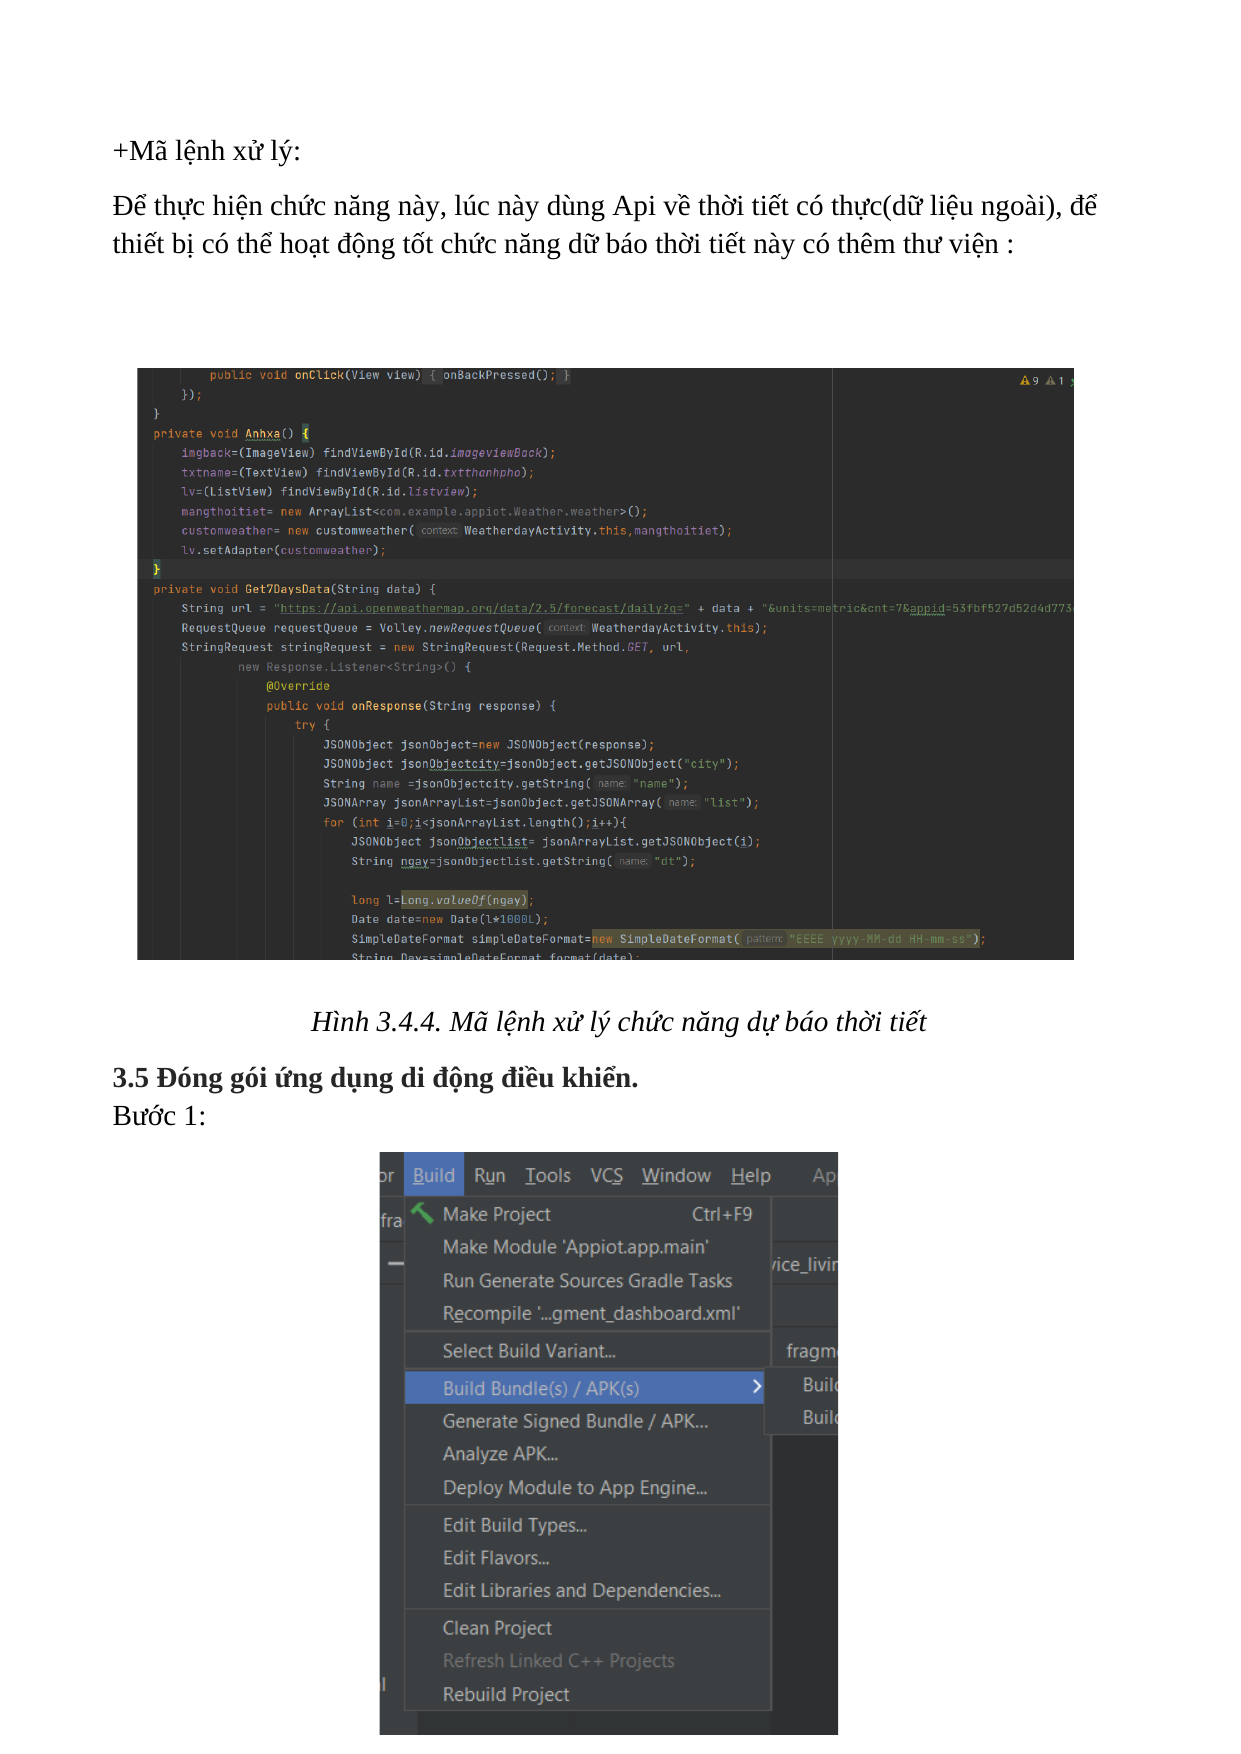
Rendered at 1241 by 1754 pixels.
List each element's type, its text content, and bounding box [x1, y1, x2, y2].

text Bước 1: [112, 1098, 1128, 1132]
picture [379, 1152, 839, 1735]
text Để thực hiện chức năng này, lúc này dùng Api về thời tiết có thực(dữ liệu ngoài), để thiết bị có thể hoạt động tốt chức năng dữ báo thời tiết này có thêm thư viện : [112, 188, 1128, 260]
text +Mã lệnh xử lý: [112, 133, 1128, 166]
picture [136, 368, 1074, 959]
subtitle 3.5 Đóng gói ứng dụng di động điều khiển. [112, 1060, 1128, 1093]
